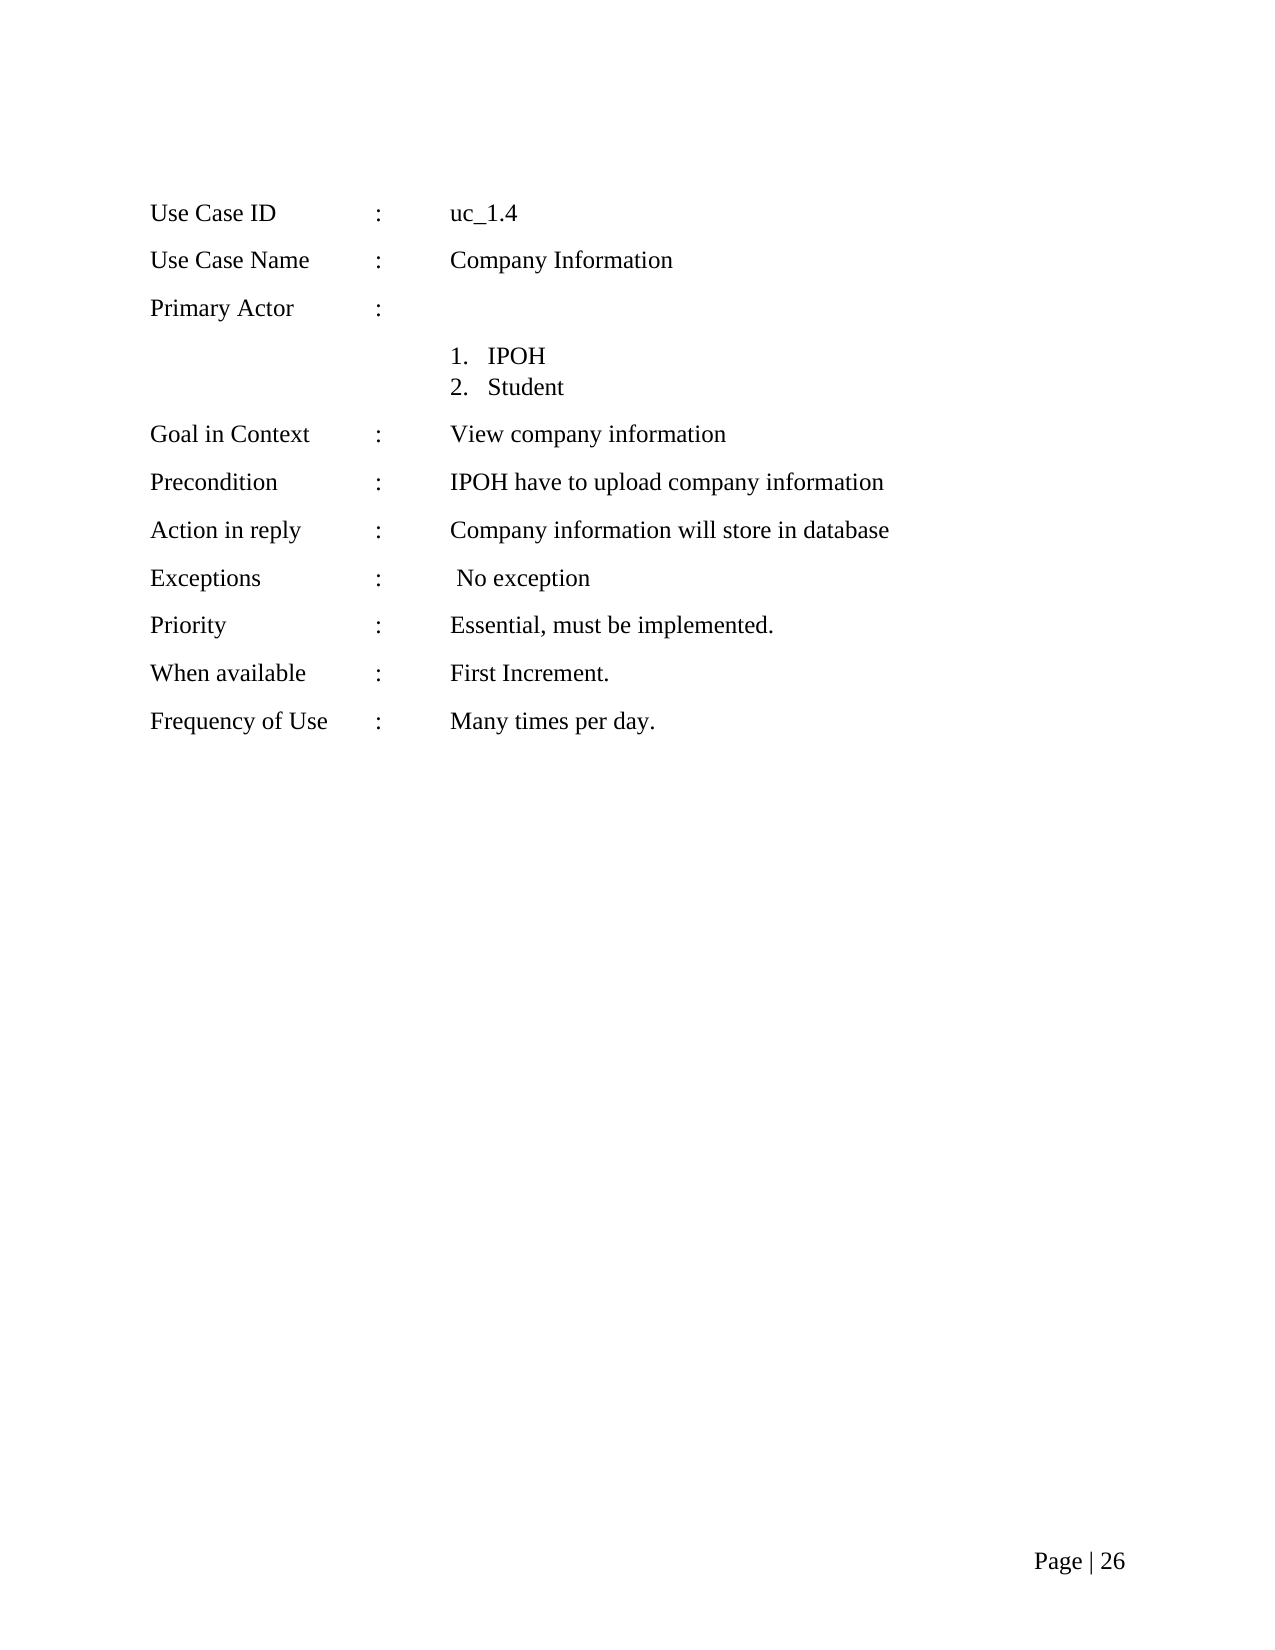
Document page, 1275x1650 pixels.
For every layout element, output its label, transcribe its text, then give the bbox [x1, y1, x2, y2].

text Precondition : IPOH have to upload company information [150, 467, 1125, 496]
text Primary Actor : [150, 293, 1125, 322]
text Goal in Context : View company information [150, 419, 1125, 448]
text Exceptions : No exception [150, 563, 1125, 591]
list Student [450, 372, 1125, 401]
text Use Case Name : Company Information [150, 245, 1125, 274]
list IPOH [450, 341, 1125, 369]
text Action in reply : Company information will store in database [150, 515, 1125, 544]
text Priority : Essential, must be implemented. [150, 610, 1125, 639]
text Use Case ID : uc_1.4 [150, 198, 1125, 226]
text Frequency of Use : Many times per day. [150, 706, 1125, 734]
text When available : First Increment. [150, 658, 1125, 687]
